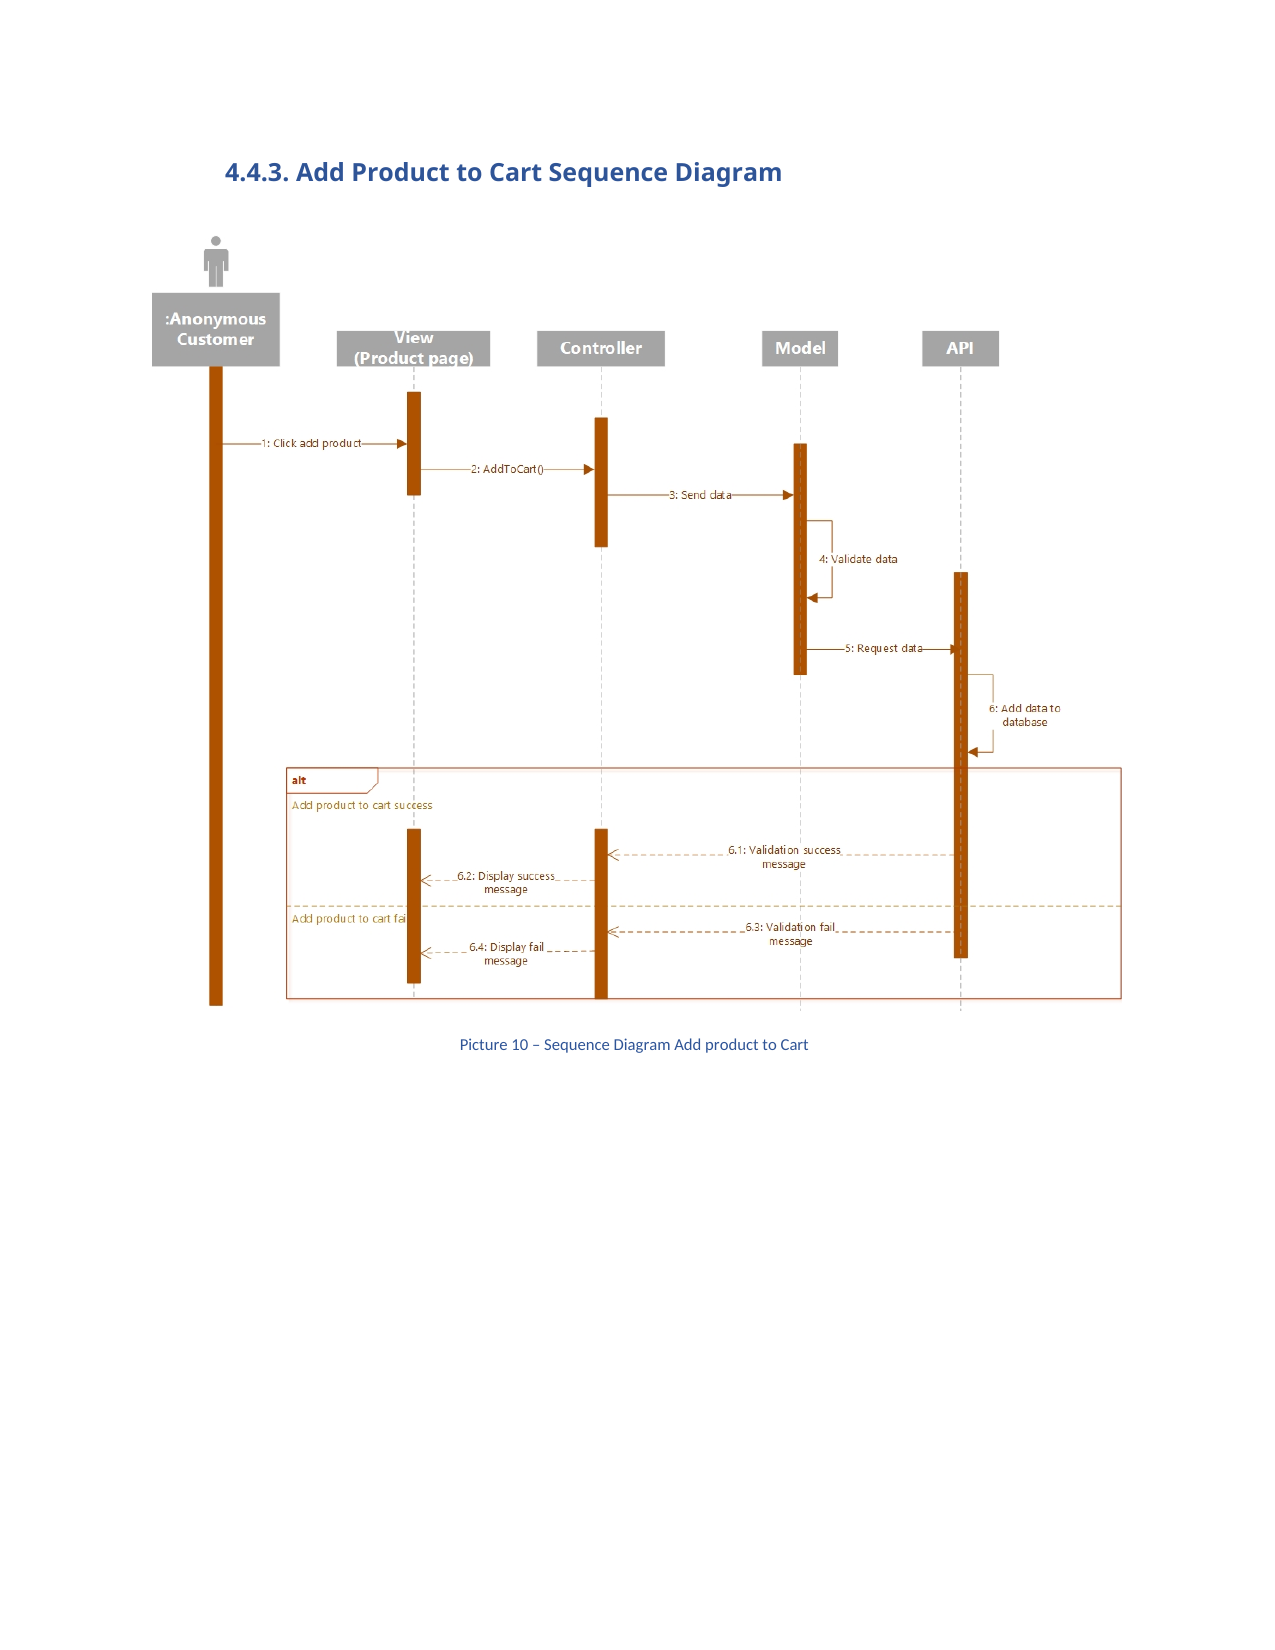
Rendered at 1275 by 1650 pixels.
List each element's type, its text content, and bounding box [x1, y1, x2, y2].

subtitle Add Product to Cart Sequence Diagram [225, 154, 1125, 188]
picture [150, 234, 1122, 1010]
